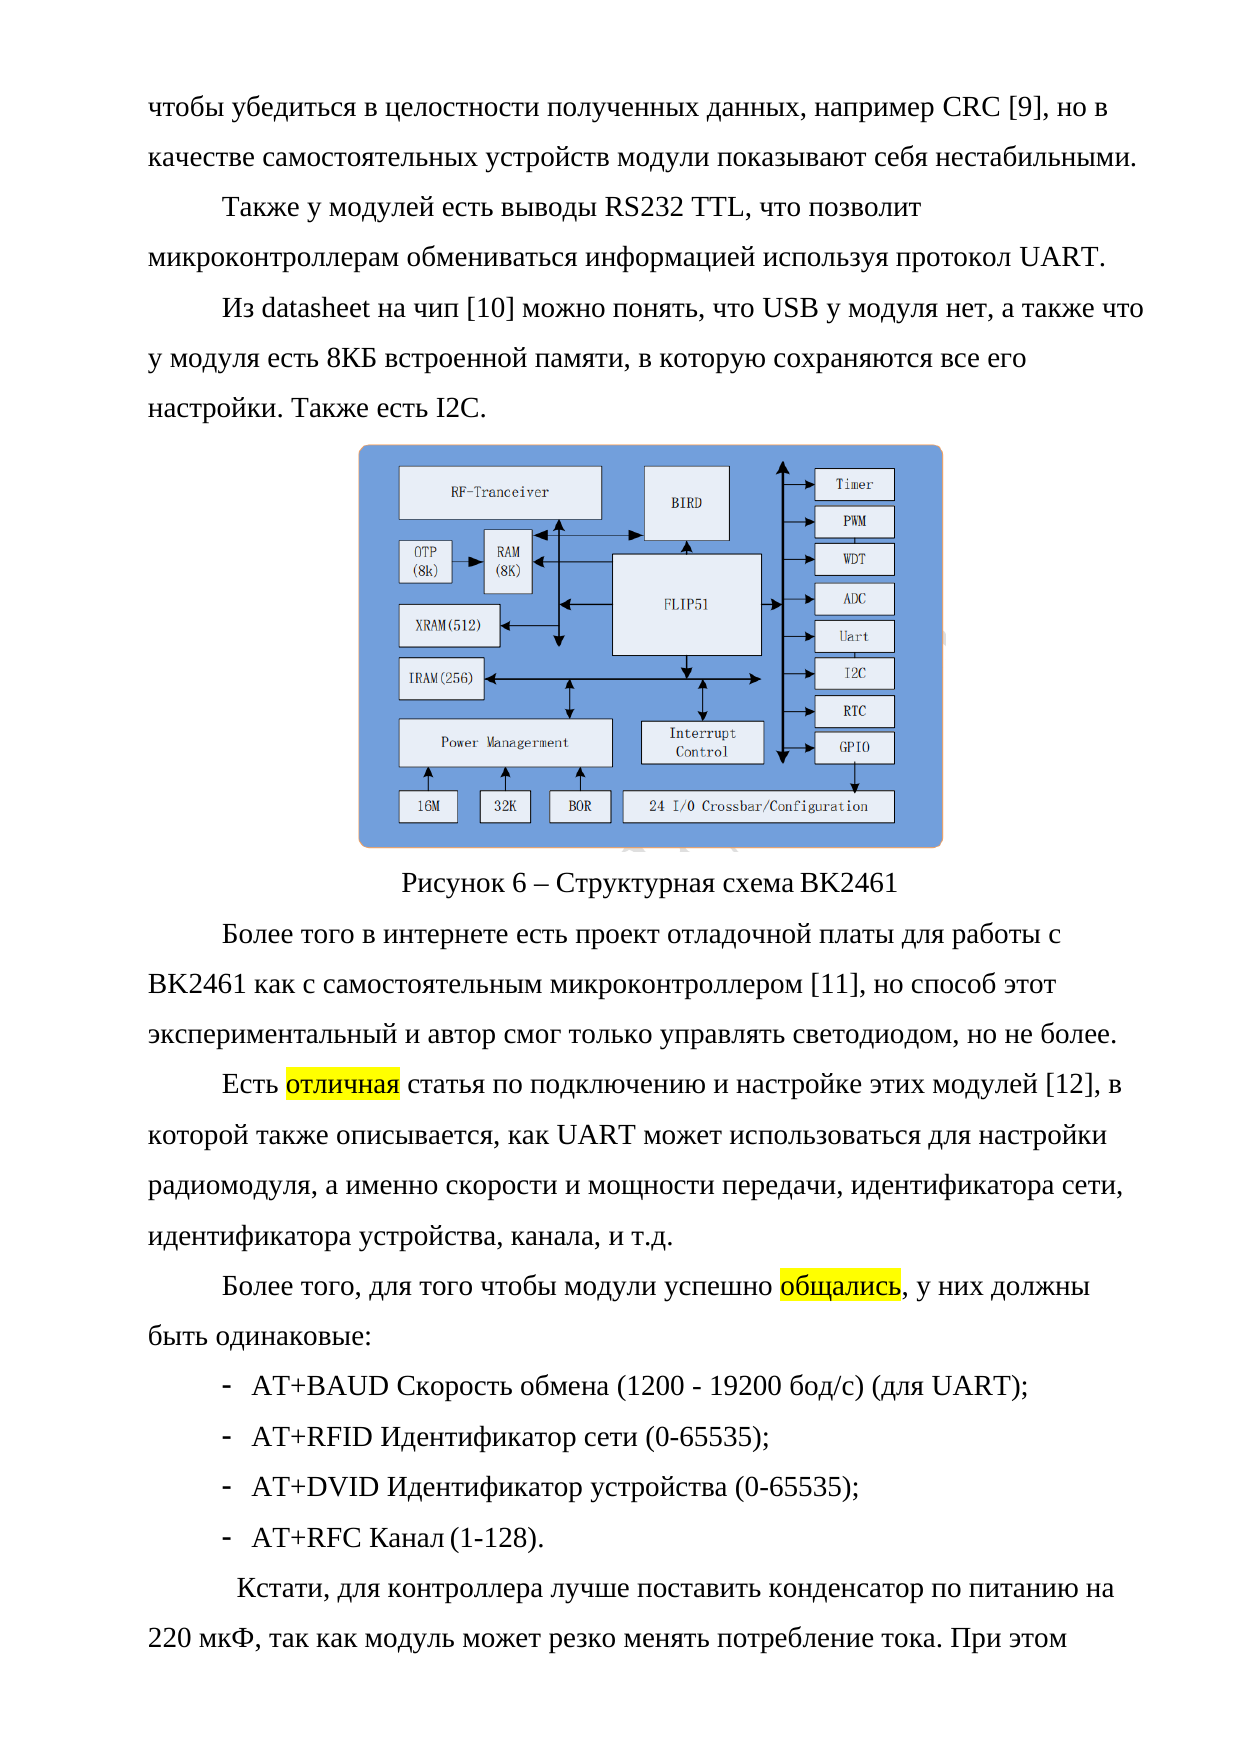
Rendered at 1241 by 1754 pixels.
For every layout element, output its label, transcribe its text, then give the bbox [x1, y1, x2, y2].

picture [353, 440, 946, 852]
list AT+BAUD Скорость обмена (1200 - 19200 бод/с) (для UART); [222, 1368, 1152, 1402]
text Есть отличная статья по подключению и настройке этих модулей [12], в которой также описывается, как UART может использоваться для настройки радиомодуля, а именно скорости и мощности передачи, идентификатора сети, идентификатора устройства, канала, и т.д. [148, 1067, 1152, 1251]
list AT+RFC Канал (1-128). [222, 1520, 1152, 1553]
text Более того, для того чтобы модули успешно общались, у них должны быть одинаковые: [148, 1268, 1152, 1352]
list AT+RFID Идентификатор сети (0-65535); [222, 1419, 1152, 1453]
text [148, 89, 1152, 172]
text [148, 1570, 1152, 1654]
text Также у модулей есть выводы RS232 TTL, что позволит микроконтроллерам обмениваться информацией используя протокол UART. [148, 189, 1152, 273]
text Из datasheet на чип [10] можно понять, что USB у модуля нет, а также что у модуля есть 8КБ встроенной памяти, в которую сохраняются все его настройки. Также есть I2C. [148, 290, 1152, 424]
list AT+DVID Идентификатор устройства (0-65535); [222, 1469, 1152, 1503]
text Рисунок 6 – Структурная схема BK2461 [148, 865, 1152, 899]
text Более того в интернете есть проект отладочной платы для работы с BK2461 как с самостоятельным микроконтроллером [11], но способ этот экспериментальный и автор смог только управлять светодиодом, но не более. [148, 916, 1152, 1050]
